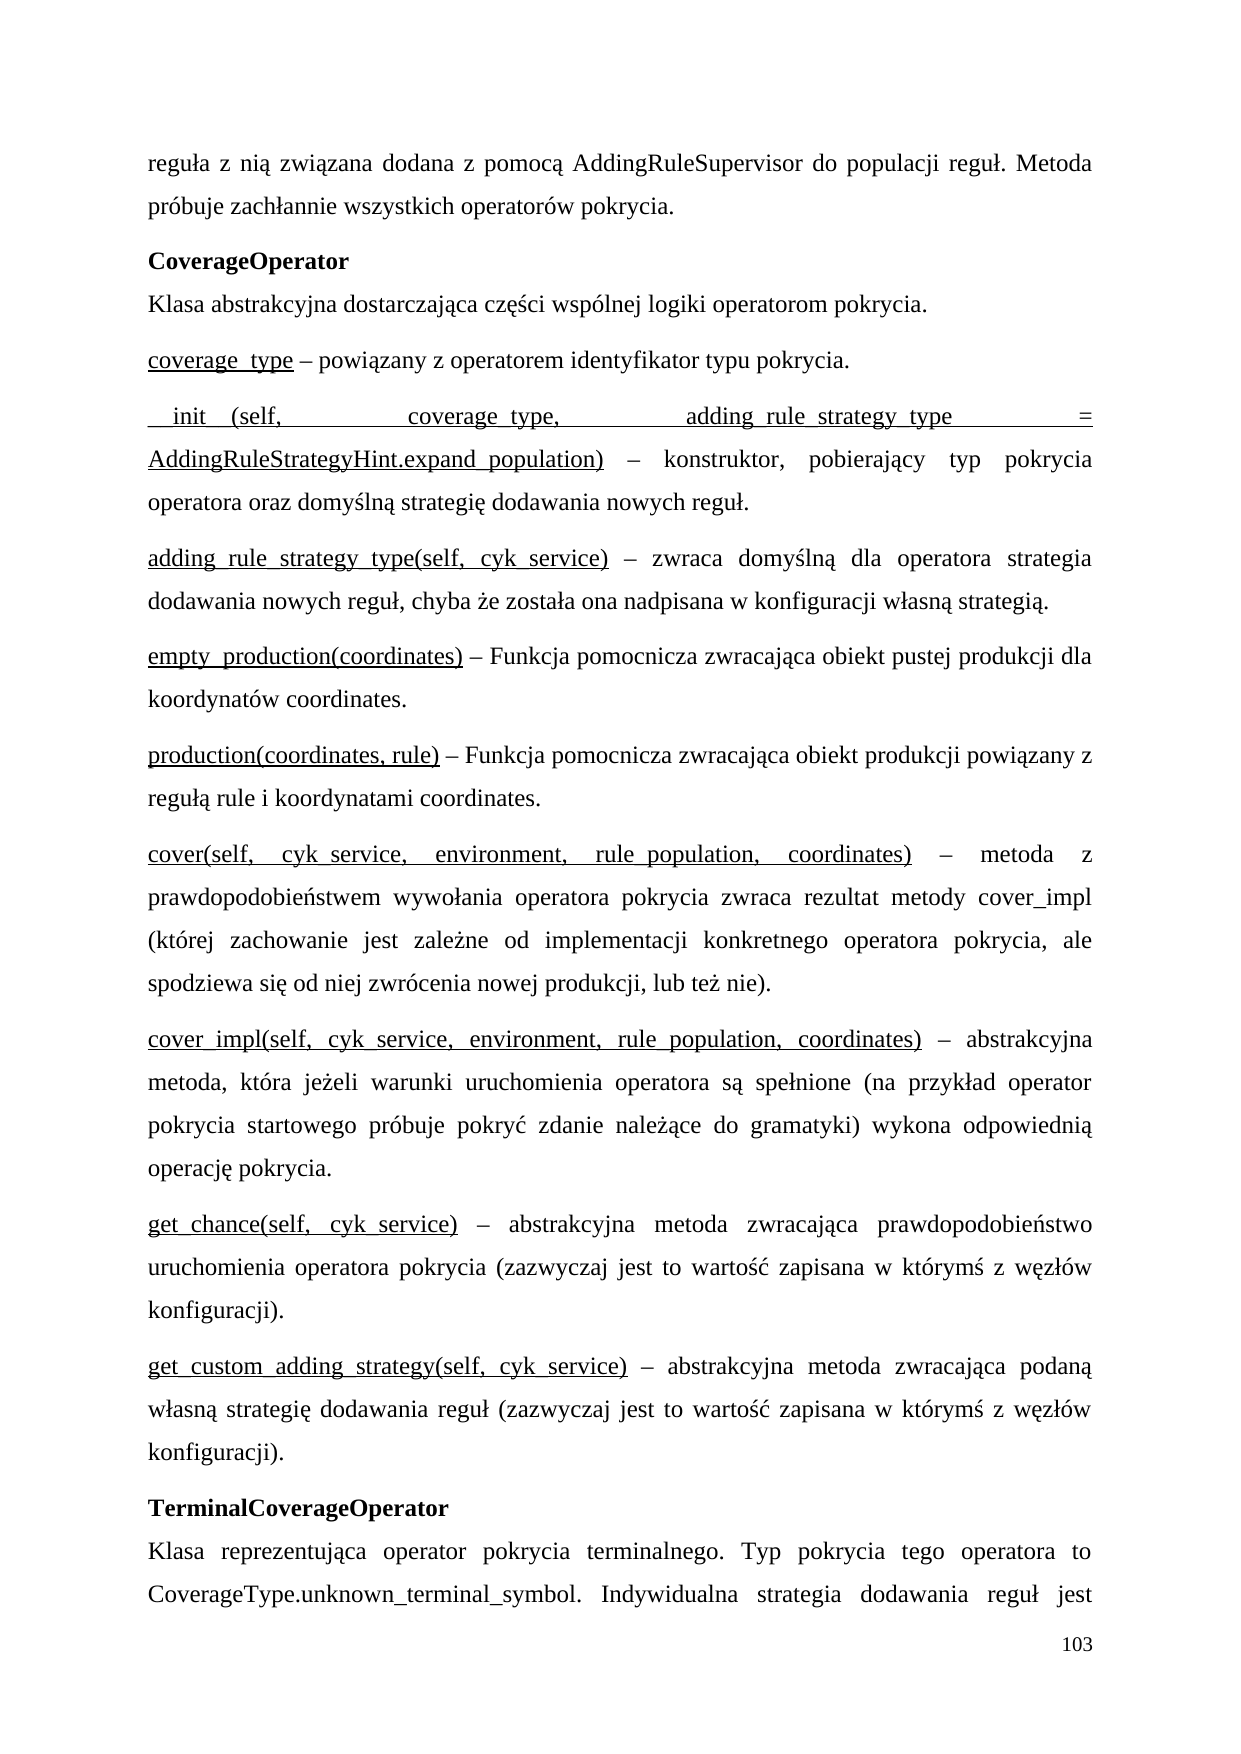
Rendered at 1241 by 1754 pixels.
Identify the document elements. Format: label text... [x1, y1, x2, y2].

text Klasa abstrakcyjna dostarczająca części wspólnej logiki operatorom pokrycia. [148, 289, 1093, 318]
text production(coordinates, rule) – Funkcja pomocnicza zwracająca obiekt produkcji powiązany z regułą rule i koordynatami coordinates. [148, 740, 1093, 812]
text coverage_type – powiązany z operatorem identyfikator typu pokrycia. [148, 345, 1093, 374]
text CoverageOperator [148, 246, 1093, 275]
text get_custom_adding_strategy(self, cyk_service) – abstrakcyjna metoda zwracająca podaną własną strategię dodawania reguł (zazwyczaj jest to wartość zapisana w którymś z węzłów konfiguracji). [148, 1351, 1093, 1466]
text __init__(self, coverage_type, adding_rule_strategy_type = AddingRuleStrategyHint.expand_population) – konstruktor, pobierający typ pokrycia operatora oraz domyślną strategię dodawania nowych reguł. [148, 401, 1093, 426]
text TerminalCoverageOperator [148, 1493, 1093, 1521]
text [148, 1536, 1093, 1608]
text cover(self, cyk_service, environment, rule_population, coordinates) – metoda z prawdopodobieństwem wywołania operatora pokrycia zwraca rezultat metody cover_impl (której zachowanie jest zależne od implementacji konkretnego operatora pokrycia, ale spodziewa się od niej zwrócenia nowej produkcji, lub też nie). [148, 839, 1093, 997]
text get_chance(self, cyk_service) – abstrakcyjna metoda zwracająca prawdopodobieństwo uruchomienia operatora pokrycia (zazwyczaj jest to wartość zapisana w którymś z węzłów konfiguracji). [148, 1209, 1093, 1324]
text cover_impl(self, cyk_service, environment, rule_population, coordinates) – abstrakcyjna metoda, która jeżeli warunki uruchomienia operatora są spełnione (na przykład operator pokrycia startowego próbuje pokryć zdanie należące do gramatyki) wykona odpowiednią operację pokrycia. [148, 1024, 1093, 1182]
text adding_rule_strategy_type(self, cyk_service) – zwraca domyślną dla operatora strategia dodawania nowych reguł, chyba że została ona nadpisana w konfiguracji własną strategią. [148, 543, 1093, 614]
text __init__(self, coverage_type, adding_rule_strategy_type = AddingRuleStrategyHint.expand_population) – konstruktor, pobierający typ pokrycia operatora oraz domyślną strategię dodawania nowych reguł. [148, 427, 1093, 516]
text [148, 148, 1093, 219]
text empty_production(coordinates) – Funkcja pomocnicza zwracająca obiekt pustej produkcji dla koordynatów coordinates. [148, 641, 1093, 713]
